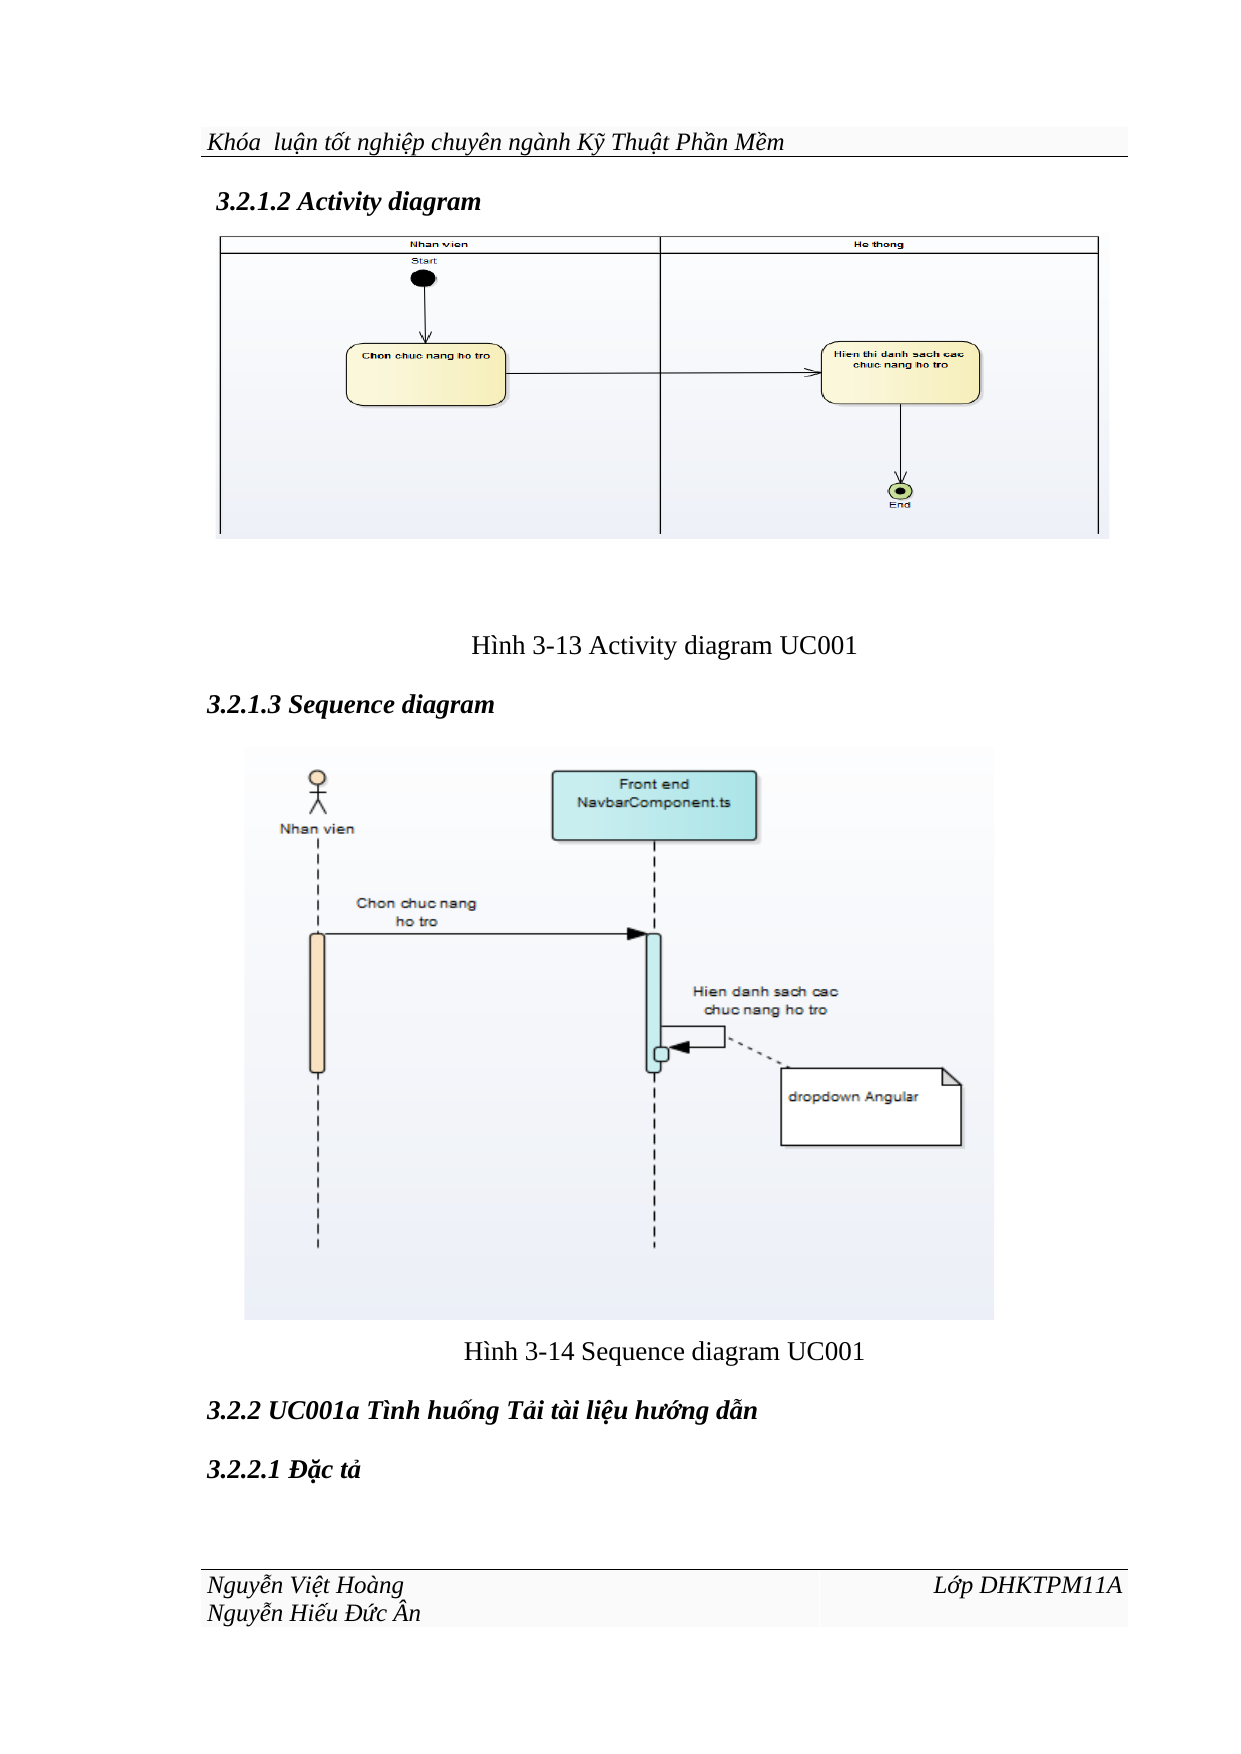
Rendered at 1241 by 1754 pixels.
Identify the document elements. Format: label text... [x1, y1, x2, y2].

subtitle UC001a Tình huống Tải tài liệu hướng dẫn [207, 1394, 1122, 1425]
picture [244, 747, 995, 1320]
subtitle Đặc tả [207, 1453, 1122, 1484]
subtitle Sequence diagram [207, 688, 1122, 719]
picture [215, 232, 1110, 539]
subtitle Activity diagram [216, 185, 1122, 216]
